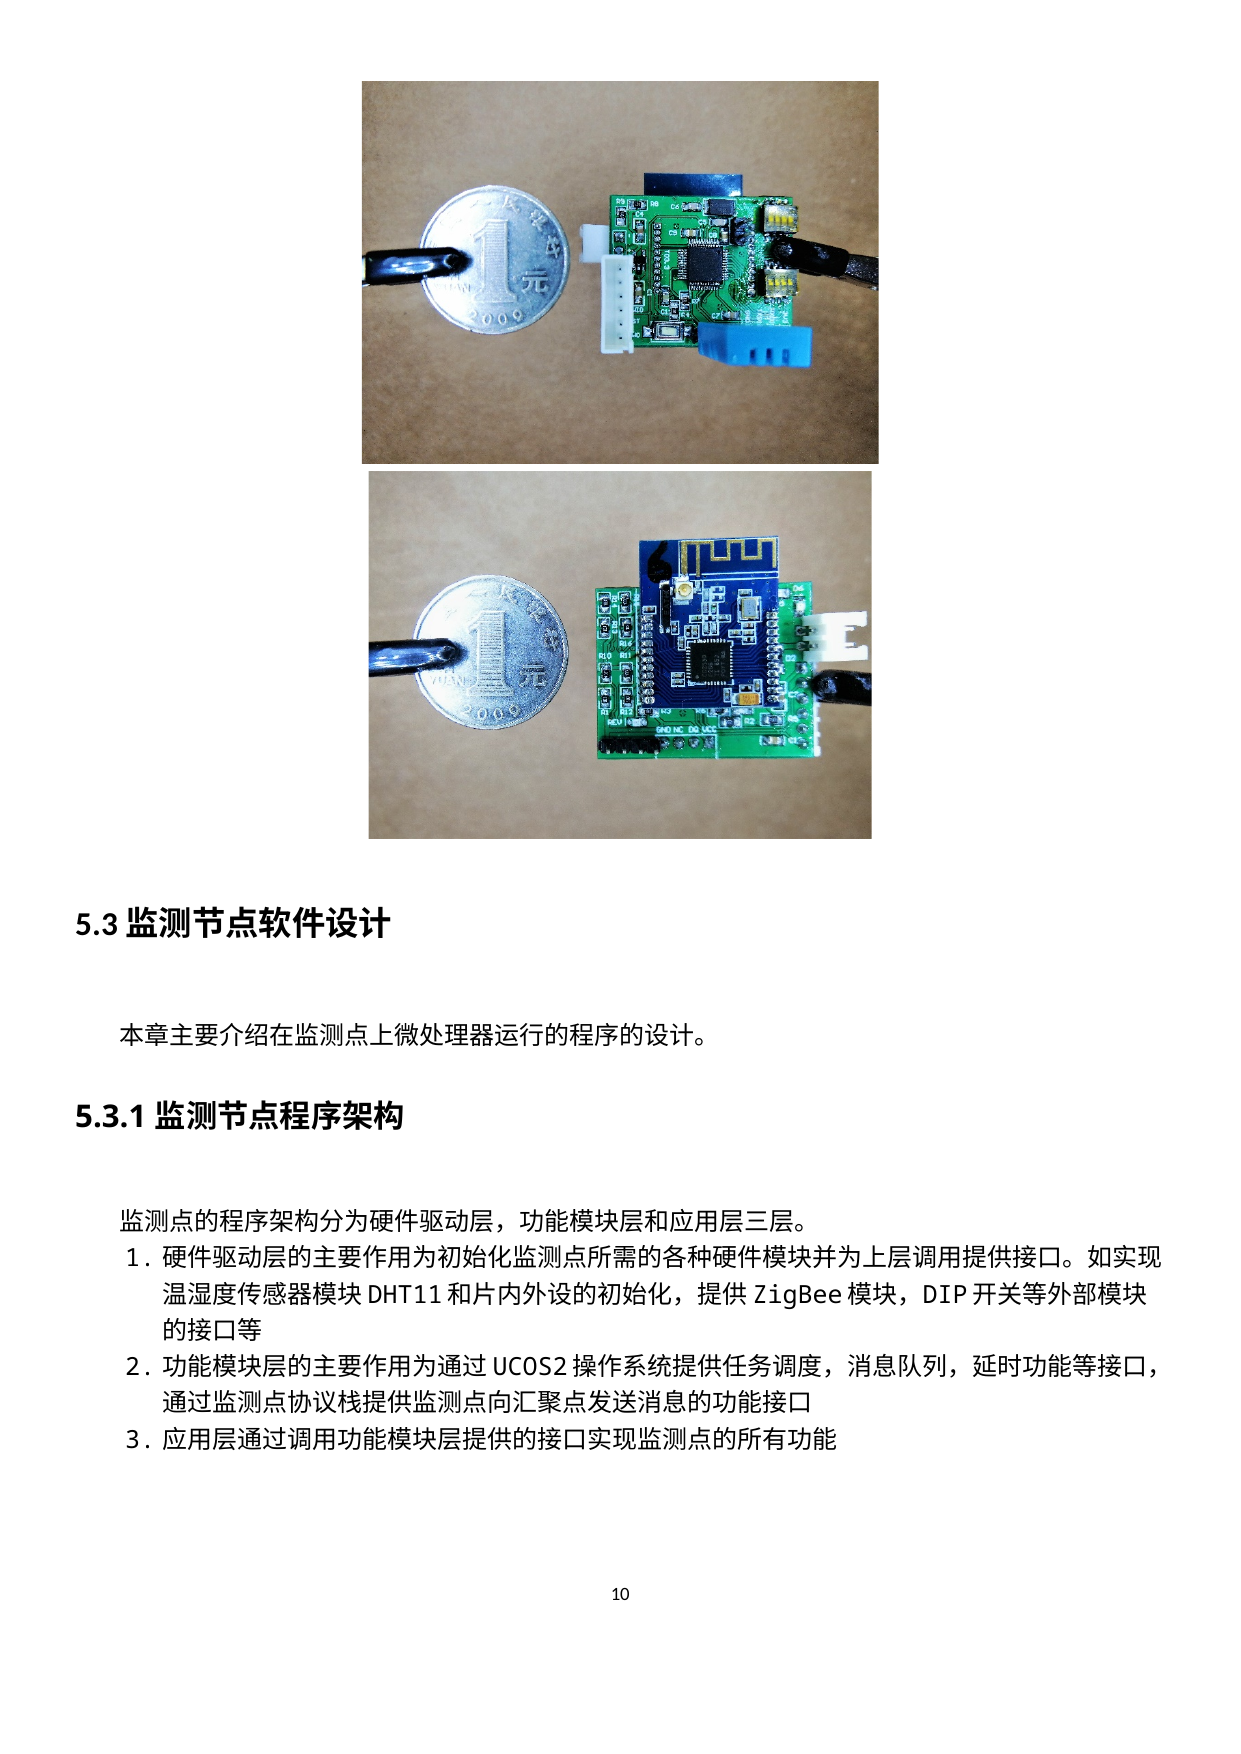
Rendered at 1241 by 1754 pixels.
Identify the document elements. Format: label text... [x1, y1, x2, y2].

list 应用层通过调用功能模块层提供的接口实现监测点的所有功能 [125, 1419, 1165, 1455]
text 监测节点程序架构 [75, 1081, 1165, 1146]
picture [368, 471, 872, 839]
text 本章主要介绍在监测点上微处理器运行的程序的设计。 [69, 1016, 1165, 1052]
list 功能模块层的主要作用为通过UCOS2操作系统提供任务调度，消息队列，延时功能等接口，通过监测点协议栈提供监测点向汇聚点发送消息的功能接口 [125, 1347, 1165, 1419]
text 监测节点软件设计 [75, 888, 1165, 953]
text 监测点的程序架构分为硬件驱动层，功能模块层和应用层三层。 [69, 1202, 1165, 1238]
picture [361, 81, 879, 464]
list 硬件驱动层的主要作用为初始化监测点所需的各种硬件模块并为上层调用提供接口。如实现温湿度传感器模块DHT11和片内外设的初始化，提供ZigBee模块，DIP开关等外部模块的接口等 [125, 1238, 1165, 1347]
